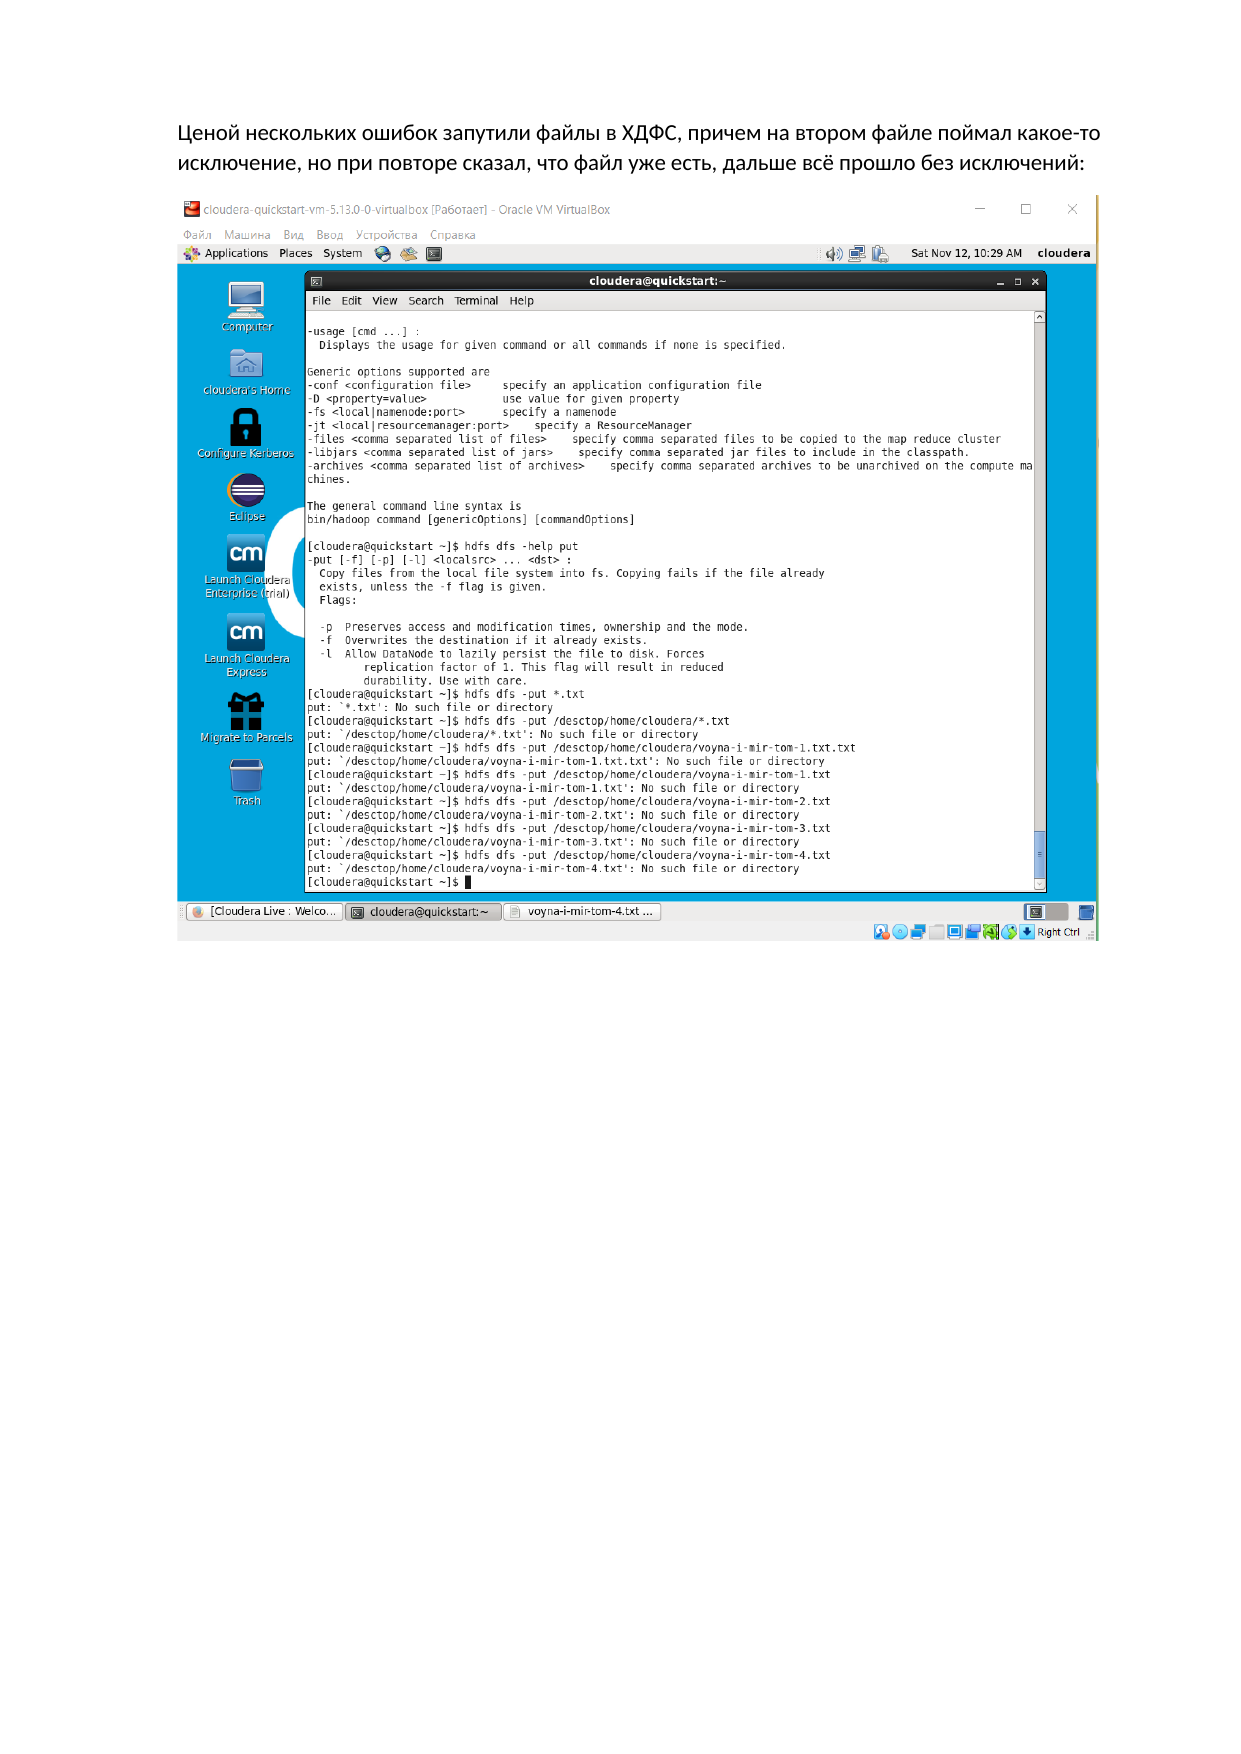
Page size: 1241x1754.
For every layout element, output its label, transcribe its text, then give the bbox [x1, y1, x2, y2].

picture [231, 350, 262, 376]
picture [228, 474, 264, 505]
picture [230, 760, 263, 790]
picture [232, 409, 260, 445]
picture [234, 694, 263, 711]
picture [250, 719, 260, 729]
picture [228, 614, 264, 650]
picture [232, 719, 242, 729]
picture [228, 272, 1046, 892]
text Ценой нескольких ошибок запутили файлы в ХДФС, причем на втором файле поймал какое-то исключение, но при повторе сказал, что файл уже есть, дальше всё прошло без исключений: [177, 118, 1152, 176]
picture [228, 282, 263, 318]
picture [177, 195, 1099, 941]
picture [229, 697, 242, 711]
